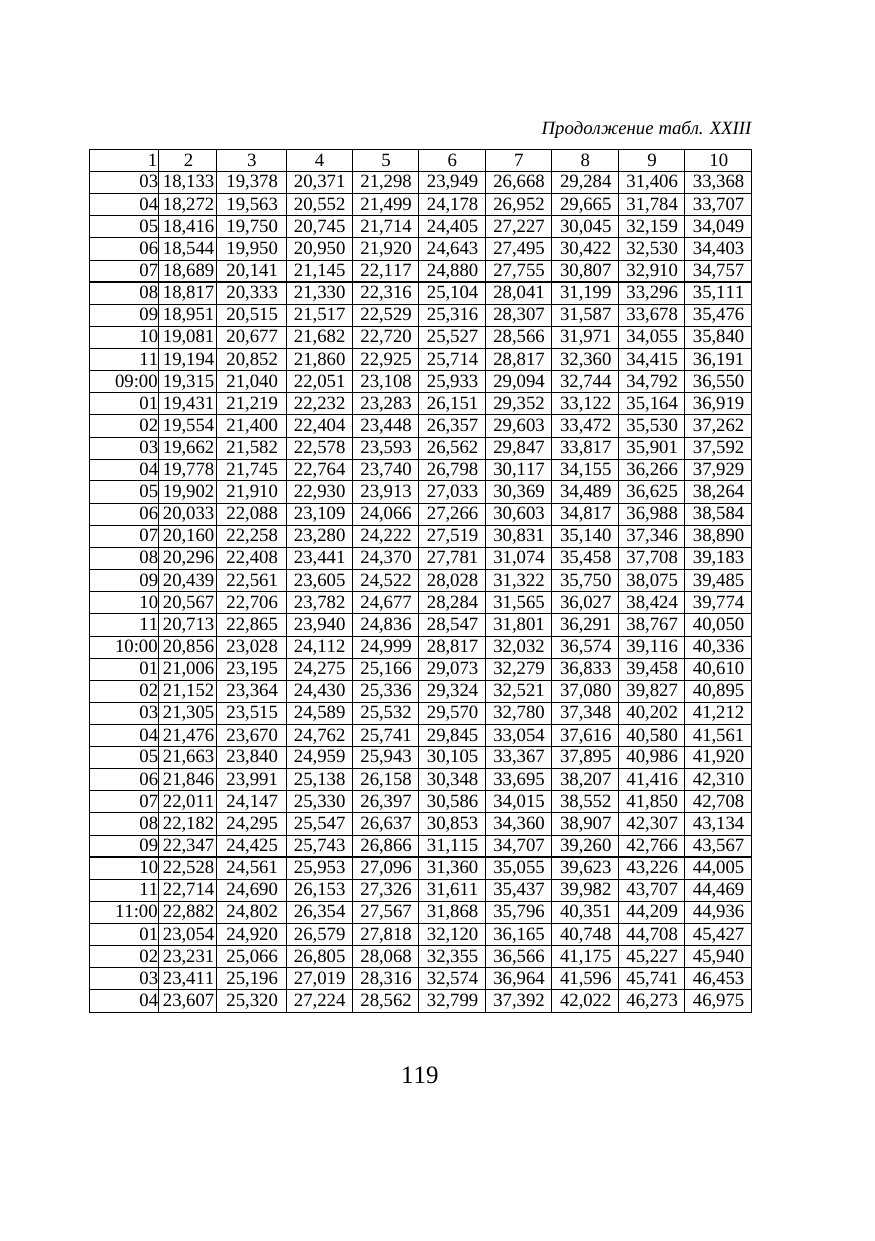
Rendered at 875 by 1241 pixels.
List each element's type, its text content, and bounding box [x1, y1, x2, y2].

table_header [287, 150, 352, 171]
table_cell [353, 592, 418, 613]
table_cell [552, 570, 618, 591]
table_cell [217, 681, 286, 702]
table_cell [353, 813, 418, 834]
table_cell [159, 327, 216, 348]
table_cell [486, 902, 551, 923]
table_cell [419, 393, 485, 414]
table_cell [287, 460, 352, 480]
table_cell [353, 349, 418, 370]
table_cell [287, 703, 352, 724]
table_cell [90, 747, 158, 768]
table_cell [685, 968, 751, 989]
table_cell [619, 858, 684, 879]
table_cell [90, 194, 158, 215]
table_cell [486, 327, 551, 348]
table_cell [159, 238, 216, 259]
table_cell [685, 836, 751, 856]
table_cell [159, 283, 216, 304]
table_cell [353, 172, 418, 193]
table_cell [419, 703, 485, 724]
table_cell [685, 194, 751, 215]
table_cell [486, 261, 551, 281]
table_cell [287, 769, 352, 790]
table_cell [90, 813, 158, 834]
subtitle 119 [130, 1060, 709, 1089]
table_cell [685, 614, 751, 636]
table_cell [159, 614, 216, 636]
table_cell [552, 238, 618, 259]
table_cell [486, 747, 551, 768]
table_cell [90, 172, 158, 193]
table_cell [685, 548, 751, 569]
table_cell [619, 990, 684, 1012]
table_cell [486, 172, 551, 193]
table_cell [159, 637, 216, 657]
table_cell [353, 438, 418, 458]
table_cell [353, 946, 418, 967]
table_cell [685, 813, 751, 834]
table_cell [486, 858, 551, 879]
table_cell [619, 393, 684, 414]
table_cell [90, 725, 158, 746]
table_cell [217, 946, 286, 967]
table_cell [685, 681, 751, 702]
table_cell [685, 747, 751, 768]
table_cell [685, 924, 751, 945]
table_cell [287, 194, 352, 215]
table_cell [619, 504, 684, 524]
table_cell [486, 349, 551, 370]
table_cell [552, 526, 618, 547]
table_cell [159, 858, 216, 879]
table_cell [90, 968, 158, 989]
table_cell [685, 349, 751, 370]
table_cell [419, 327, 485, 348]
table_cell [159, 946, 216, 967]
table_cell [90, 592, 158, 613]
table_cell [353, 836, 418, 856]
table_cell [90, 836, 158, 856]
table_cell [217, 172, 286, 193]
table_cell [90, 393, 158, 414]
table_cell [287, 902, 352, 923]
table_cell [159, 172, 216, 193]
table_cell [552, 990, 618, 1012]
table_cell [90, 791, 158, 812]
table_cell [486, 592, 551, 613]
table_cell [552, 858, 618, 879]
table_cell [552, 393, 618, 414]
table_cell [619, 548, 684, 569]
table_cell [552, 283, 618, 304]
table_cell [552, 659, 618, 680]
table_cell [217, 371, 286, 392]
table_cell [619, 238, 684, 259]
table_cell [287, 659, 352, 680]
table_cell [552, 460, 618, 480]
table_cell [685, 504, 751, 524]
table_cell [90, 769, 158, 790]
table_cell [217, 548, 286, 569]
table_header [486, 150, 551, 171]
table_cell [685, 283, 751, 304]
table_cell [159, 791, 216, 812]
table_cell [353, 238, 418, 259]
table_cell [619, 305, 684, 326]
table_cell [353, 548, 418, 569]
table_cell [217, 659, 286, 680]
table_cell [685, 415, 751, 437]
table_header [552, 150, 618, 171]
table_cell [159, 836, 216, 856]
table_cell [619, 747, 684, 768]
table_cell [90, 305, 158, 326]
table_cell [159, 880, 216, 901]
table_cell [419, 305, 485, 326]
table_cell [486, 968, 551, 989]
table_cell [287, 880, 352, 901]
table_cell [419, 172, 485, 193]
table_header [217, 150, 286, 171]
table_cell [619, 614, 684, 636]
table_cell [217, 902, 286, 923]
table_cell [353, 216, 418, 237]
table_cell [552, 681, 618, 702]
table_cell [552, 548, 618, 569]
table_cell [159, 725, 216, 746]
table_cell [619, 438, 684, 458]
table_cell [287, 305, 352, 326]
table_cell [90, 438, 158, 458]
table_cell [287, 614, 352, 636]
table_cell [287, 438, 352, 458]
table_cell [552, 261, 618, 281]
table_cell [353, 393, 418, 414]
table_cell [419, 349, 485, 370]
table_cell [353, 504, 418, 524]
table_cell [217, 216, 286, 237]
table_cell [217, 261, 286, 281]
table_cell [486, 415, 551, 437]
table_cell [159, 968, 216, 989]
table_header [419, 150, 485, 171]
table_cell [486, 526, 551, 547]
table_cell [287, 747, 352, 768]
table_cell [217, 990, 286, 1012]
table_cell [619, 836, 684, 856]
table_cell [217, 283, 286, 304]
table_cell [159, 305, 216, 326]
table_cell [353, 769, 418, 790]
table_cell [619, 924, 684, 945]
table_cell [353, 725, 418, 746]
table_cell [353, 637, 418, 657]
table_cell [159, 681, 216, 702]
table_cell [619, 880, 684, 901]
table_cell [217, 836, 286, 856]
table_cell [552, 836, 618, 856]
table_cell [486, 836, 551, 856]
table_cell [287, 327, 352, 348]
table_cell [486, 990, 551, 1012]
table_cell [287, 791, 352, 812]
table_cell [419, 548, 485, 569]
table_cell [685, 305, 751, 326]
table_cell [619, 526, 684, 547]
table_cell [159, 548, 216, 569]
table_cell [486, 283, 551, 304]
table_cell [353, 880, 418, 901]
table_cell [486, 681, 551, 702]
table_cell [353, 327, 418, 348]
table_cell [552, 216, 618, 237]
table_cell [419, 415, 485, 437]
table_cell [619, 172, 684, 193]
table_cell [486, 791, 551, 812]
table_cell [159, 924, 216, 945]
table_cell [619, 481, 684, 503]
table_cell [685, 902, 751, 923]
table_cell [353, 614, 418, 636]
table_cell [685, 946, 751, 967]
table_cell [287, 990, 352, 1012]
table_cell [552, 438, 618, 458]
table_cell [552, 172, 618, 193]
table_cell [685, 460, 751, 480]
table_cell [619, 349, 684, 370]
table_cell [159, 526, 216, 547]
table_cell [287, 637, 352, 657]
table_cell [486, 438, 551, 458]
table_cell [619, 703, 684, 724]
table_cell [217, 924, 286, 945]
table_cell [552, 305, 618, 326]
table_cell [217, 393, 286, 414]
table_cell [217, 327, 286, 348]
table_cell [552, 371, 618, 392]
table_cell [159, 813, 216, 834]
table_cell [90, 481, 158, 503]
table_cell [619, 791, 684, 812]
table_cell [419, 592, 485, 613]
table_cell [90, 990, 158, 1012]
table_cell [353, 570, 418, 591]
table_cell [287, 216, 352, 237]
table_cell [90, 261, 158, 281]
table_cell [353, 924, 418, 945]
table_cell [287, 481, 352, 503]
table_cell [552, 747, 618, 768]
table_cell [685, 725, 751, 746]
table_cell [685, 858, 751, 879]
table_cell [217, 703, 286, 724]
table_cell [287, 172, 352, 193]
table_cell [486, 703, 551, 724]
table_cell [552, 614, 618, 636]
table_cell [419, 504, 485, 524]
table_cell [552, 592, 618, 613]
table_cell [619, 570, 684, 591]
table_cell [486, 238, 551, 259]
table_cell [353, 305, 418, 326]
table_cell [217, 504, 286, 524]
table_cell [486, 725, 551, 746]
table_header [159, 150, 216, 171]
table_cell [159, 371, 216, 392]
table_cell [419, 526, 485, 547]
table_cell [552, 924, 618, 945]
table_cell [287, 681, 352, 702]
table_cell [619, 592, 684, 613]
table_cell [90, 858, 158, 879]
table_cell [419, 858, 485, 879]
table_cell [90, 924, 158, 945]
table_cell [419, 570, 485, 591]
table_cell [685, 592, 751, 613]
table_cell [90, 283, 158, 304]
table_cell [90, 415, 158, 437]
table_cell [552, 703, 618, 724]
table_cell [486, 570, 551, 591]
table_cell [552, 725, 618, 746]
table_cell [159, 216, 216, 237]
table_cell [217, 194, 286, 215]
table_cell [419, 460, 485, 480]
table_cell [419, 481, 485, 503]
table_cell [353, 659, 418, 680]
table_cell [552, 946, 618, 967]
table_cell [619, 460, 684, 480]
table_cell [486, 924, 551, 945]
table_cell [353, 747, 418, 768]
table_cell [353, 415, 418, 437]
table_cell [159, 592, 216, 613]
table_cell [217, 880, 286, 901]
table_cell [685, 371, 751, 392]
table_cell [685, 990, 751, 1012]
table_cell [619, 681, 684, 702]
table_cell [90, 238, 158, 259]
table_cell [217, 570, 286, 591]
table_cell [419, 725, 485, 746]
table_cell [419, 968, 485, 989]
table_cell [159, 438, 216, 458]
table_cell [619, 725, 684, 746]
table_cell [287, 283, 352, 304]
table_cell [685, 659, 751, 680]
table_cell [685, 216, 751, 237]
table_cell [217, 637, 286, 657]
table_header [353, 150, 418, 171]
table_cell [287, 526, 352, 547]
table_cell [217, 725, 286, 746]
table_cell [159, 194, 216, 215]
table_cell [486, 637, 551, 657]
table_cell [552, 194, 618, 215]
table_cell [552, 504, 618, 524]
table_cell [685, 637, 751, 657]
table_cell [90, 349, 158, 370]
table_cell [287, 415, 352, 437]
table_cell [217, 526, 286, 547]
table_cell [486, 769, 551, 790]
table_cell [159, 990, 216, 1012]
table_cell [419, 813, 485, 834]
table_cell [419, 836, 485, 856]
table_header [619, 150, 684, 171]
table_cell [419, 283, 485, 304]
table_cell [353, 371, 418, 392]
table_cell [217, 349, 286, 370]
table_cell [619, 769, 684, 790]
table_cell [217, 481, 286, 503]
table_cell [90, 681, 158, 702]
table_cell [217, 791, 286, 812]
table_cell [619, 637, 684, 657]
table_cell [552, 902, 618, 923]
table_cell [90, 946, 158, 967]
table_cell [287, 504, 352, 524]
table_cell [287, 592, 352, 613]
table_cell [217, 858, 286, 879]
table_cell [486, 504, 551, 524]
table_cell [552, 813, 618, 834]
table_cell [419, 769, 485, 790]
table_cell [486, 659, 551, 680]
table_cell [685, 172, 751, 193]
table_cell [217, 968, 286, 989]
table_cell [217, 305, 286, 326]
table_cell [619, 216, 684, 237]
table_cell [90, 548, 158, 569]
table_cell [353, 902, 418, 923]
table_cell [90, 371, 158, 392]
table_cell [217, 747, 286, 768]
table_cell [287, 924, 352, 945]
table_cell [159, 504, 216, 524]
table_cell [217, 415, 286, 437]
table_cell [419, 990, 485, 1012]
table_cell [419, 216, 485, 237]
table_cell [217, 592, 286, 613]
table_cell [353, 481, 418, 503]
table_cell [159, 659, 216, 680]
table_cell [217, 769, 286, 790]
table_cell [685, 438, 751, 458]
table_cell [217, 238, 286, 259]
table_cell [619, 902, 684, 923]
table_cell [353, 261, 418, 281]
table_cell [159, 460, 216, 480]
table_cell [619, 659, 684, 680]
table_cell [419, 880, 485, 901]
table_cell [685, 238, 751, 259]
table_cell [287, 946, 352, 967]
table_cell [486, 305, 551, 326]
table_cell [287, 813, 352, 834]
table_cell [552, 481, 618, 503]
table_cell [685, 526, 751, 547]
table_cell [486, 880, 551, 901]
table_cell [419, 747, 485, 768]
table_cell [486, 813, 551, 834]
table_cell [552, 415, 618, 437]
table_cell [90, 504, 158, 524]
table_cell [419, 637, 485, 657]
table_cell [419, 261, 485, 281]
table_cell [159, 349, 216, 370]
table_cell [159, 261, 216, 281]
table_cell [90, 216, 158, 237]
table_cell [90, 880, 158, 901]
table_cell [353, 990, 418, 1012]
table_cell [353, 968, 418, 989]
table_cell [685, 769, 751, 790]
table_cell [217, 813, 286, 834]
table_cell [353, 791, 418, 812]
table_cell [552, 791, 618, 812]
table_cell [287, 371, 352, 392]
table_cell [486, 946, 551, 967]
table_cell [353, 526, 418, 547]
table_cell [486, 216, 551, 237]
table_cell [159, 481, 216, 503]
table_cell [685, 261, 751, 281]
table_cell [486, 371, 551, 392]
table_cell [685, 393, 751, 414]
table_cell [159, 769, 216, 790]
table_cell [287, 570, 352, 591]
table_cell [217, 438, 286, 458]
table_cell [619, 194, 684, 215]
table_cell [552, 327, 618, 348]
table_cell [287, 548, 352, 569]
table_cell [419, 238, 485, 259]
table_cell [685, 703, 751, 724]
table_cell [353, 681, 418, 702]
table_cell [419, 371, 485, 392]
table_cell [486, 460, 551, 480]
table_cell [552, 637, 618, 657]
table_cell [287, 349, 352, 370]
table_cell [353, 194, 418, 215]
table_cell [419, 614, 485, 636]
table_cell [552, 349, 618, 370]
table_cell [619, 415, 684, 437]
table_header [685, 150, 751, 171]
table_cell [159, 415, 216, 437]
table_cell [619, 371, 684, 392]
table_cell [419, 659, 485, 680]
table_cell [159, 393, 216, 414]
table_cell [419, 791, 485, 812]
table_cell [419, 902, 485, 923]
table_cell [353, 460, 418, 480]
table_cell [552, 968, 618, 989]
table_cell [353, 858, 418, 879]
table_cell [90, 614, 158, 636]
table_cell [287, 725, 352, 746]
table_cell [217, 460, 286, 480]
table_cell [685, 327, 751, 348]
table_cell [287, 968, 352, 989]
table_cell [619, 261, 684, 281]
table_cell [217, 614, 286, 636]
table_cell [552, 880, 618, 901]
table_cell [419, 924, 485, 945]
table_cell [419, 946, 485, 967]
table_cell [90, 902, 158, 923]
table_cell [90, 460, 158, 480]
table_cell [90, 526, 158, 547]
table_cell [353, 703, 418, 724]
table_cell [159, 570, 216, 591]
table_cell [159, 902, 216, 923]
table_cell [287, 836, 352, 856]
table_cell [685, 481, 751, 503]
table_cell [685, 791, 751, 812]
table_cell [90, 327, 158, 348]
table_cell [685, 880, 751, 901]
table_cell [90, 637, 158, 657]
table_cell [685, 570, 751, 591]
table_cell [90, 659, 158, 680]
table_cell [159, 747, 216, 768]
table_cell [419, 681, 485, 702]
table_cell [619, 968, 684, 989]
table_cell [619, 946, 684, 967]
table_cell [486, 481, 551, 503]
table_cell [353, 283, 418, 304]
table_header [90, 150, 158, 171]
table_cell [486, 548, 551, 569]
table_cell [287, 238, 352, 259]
text Продолжение табл. XXIII [541, 117, 799, 139]
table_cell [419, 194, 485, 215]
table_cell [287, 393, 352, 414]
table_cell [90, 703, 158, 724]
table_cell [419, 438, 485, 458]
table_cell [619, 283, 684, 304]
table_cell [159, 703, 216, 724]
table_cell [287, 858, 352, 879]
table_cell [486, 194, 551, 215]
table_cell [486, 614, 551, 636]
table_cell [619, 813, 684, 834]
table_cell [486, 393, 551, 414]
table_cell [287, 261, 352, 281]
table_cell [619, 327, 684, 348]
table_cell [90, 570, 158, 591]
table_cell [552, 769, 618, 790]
